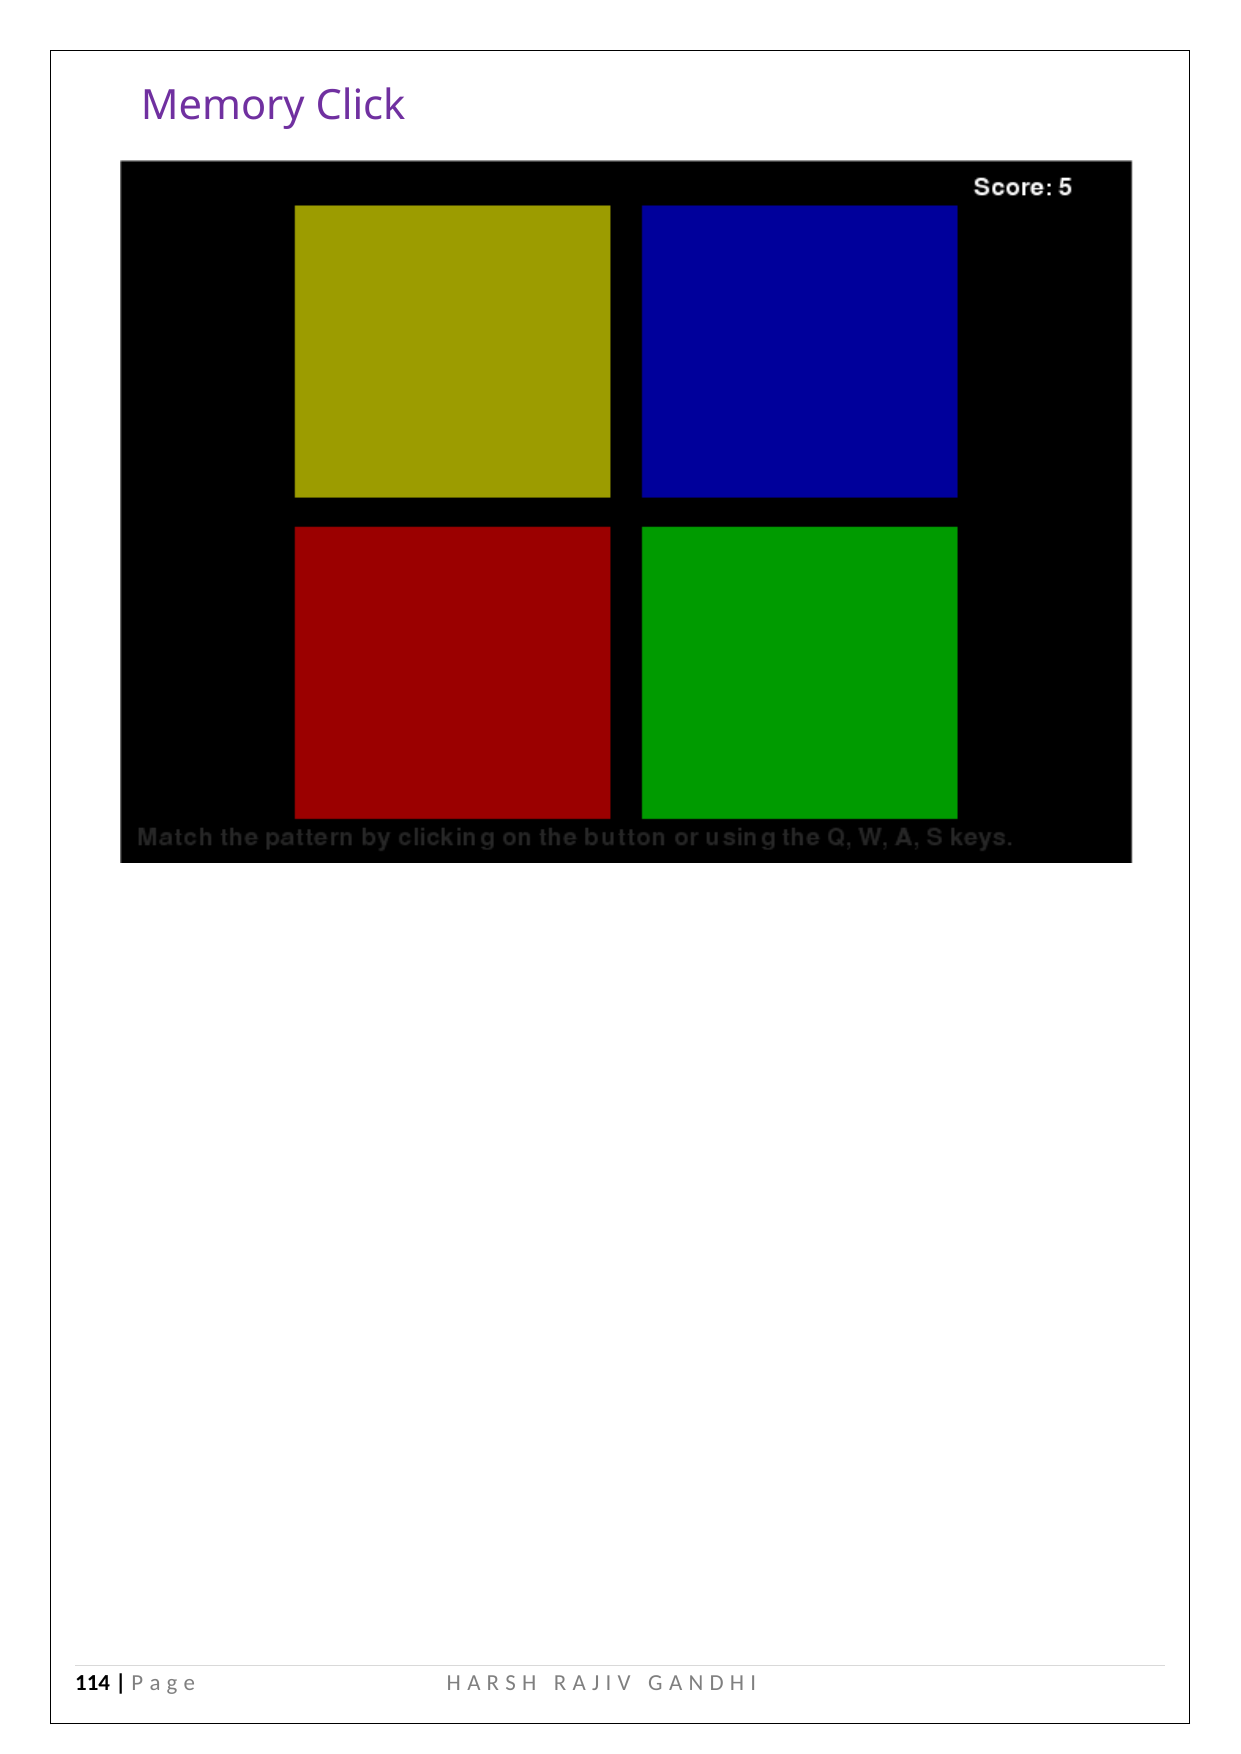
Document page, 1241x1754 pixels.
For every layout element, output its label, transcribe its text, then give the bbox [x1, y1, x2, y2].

picture [120, 160, 1133, 863]
text Memory Click [141, 75, 1165, 132]
